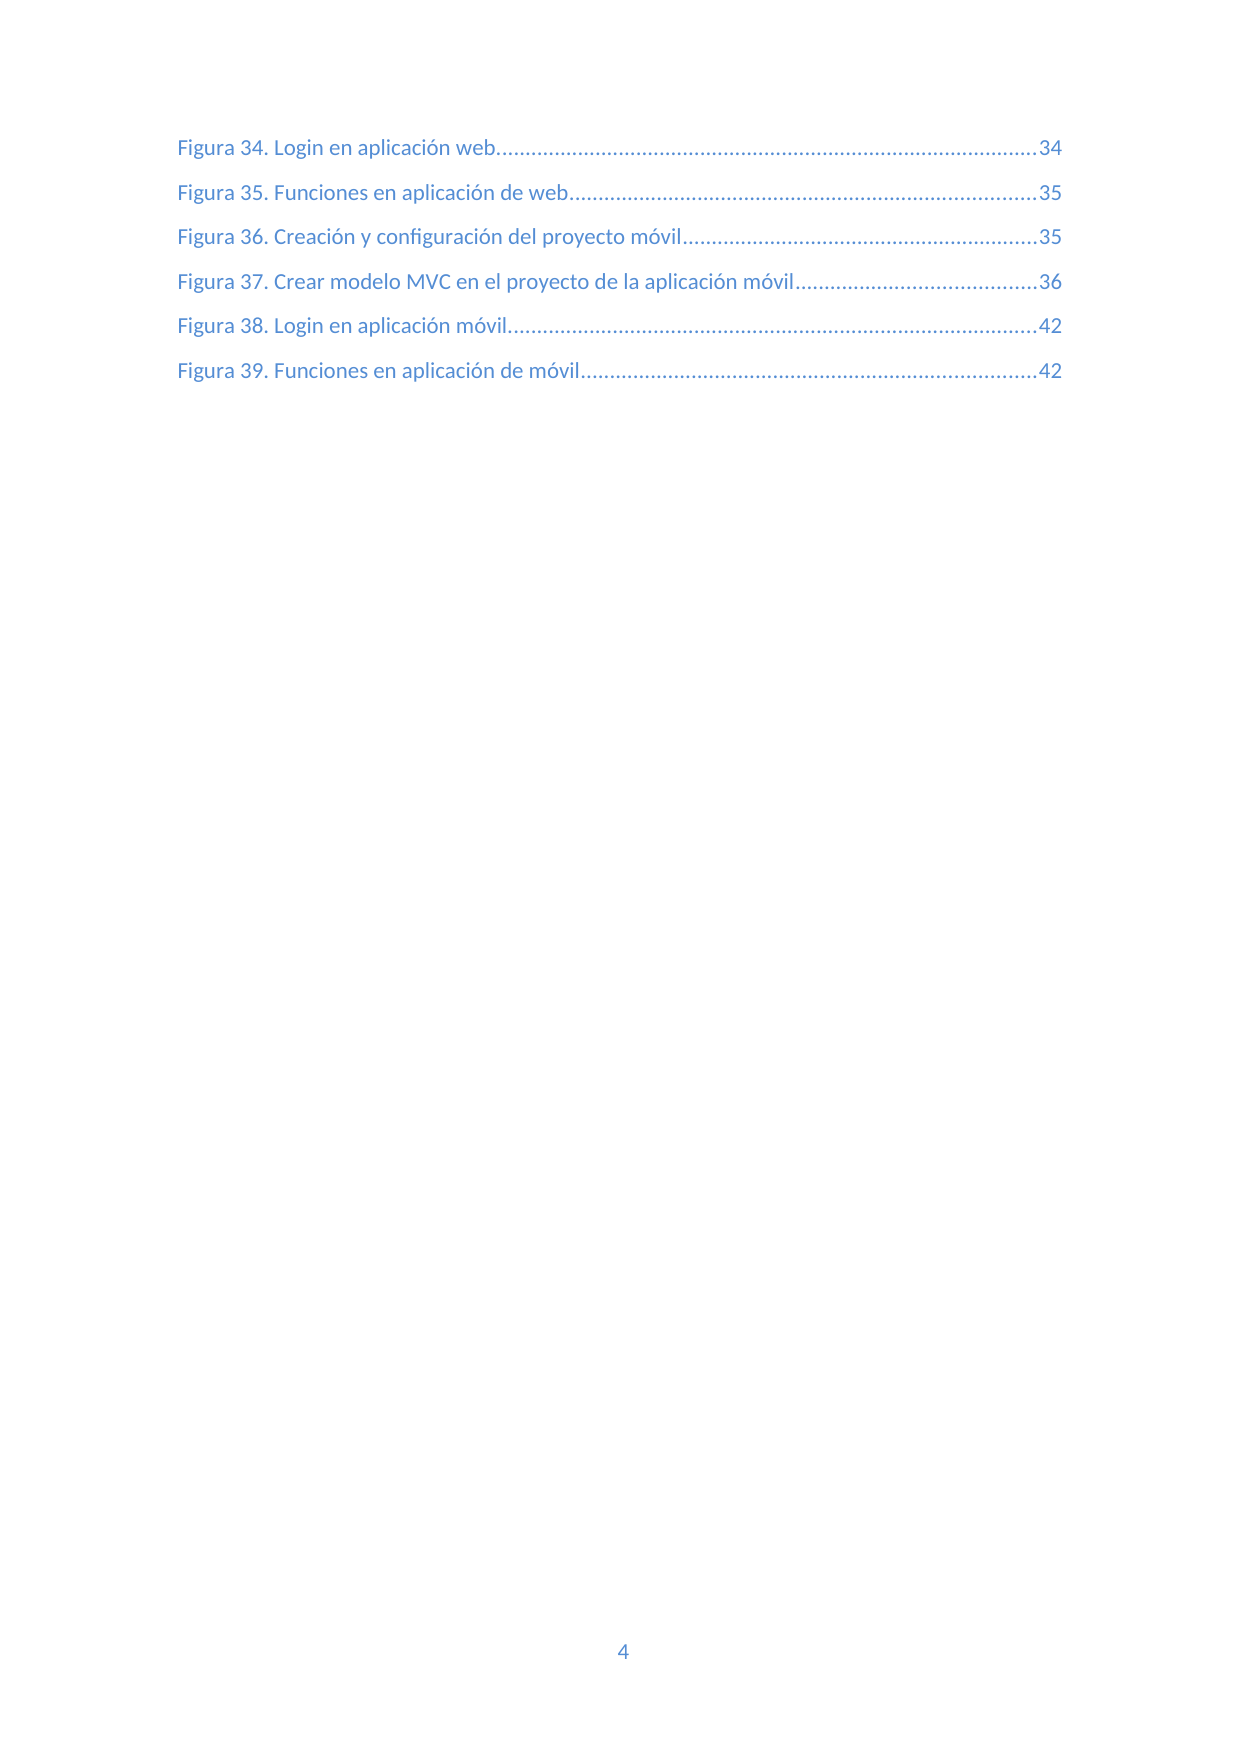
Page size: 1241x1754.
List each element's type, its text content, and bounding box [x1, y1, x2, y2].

text Figura 35. Funciones en aplicación de web 35 [177, 178, 1063, 206]
text Figura 34. Login en aplicación web. 34 [177, 133, 1063, 161]
text Figura 37. Crear modelo MVC en el proyecto de la aplicación móvil 36 [177, 267, 1063, 295]
text Figura 39. Funciones en aplicación de móvil 42 [177, 356, 1063, 384]
text Figura 36. Creación y configuración del proyecto móvil 35 [177, 222, 1063, 250]
text Figura 38. Login en aplicación móvil. 42 [177, 312, 1063, 340]
